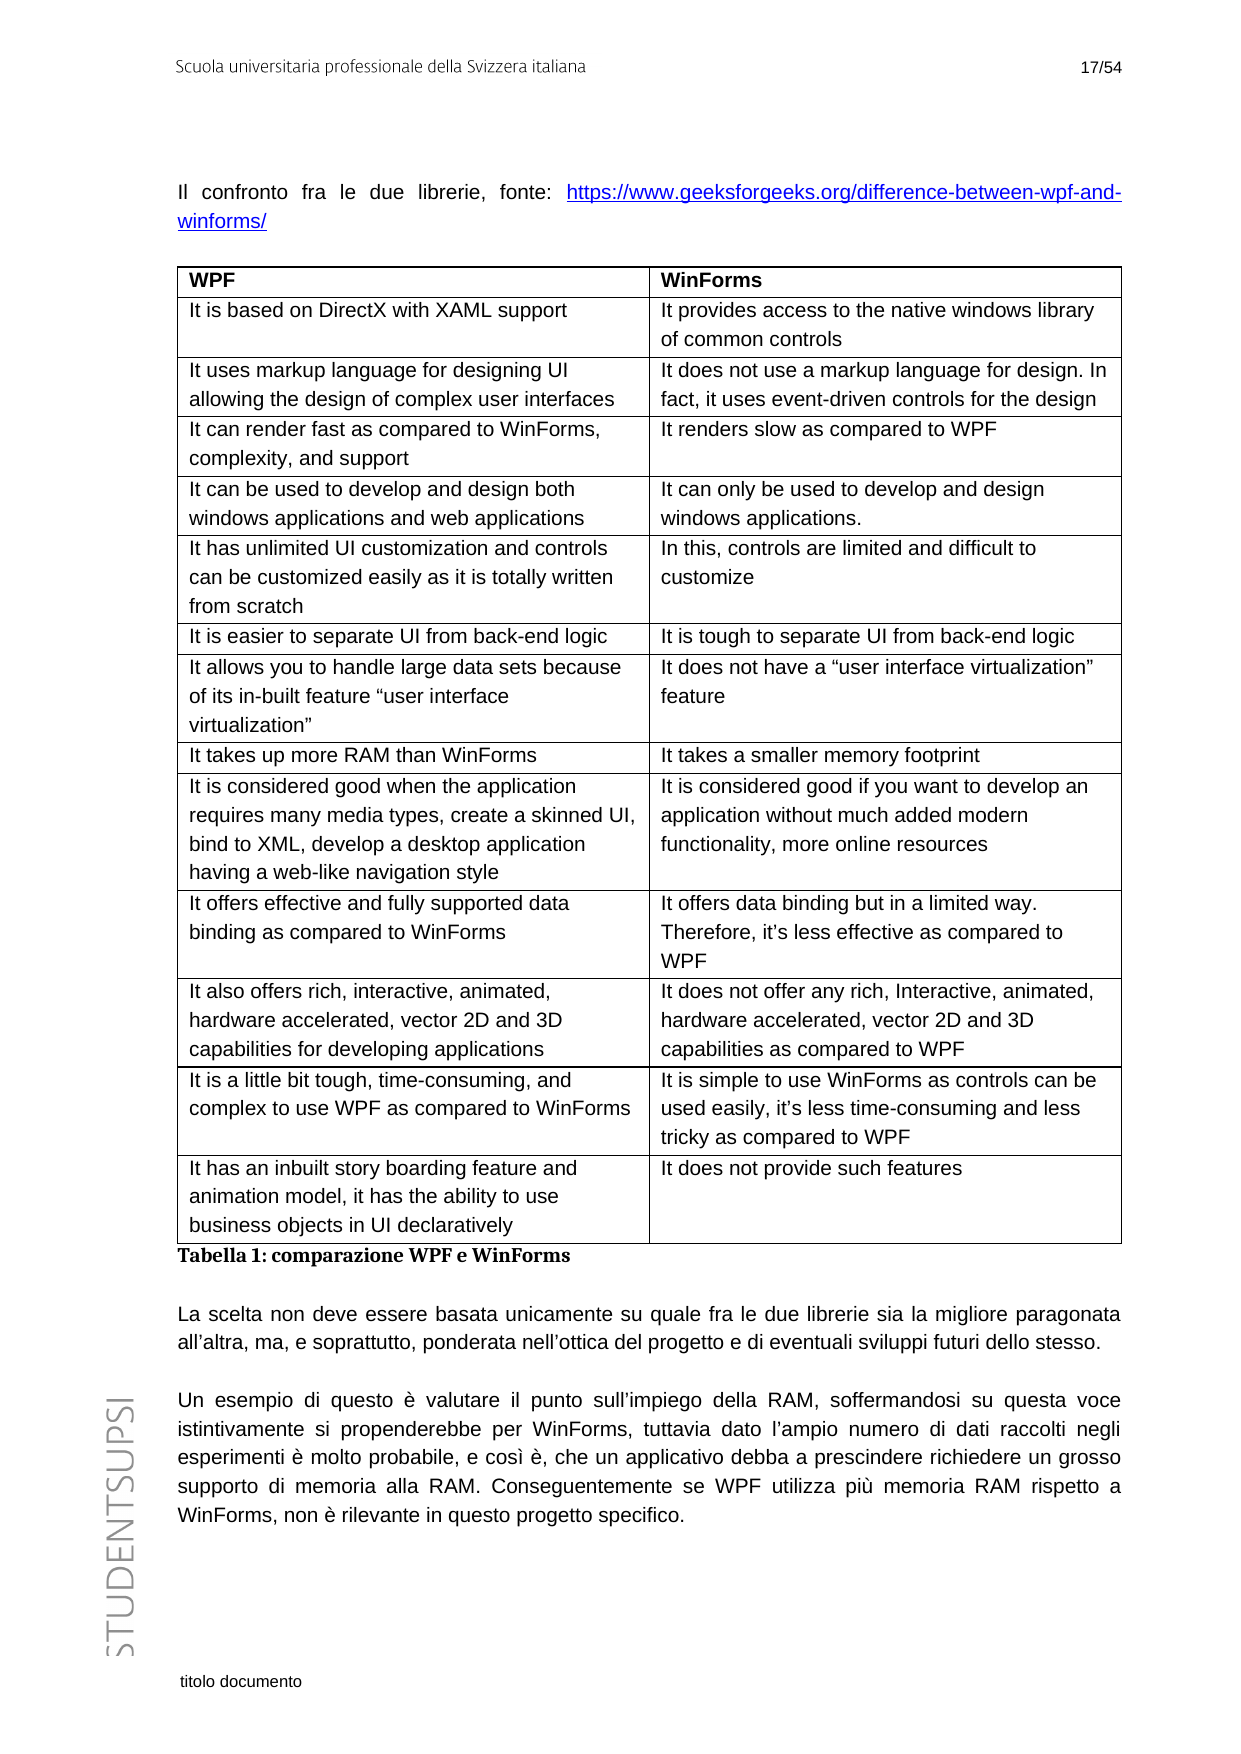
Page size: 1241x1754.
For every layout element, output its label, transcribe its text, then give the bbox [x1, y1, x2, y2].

table_cell It is easier to separate UI from back-end logic [178, 624, 649, 654]
table_cell It has unlimited UI customization and controls can be customized easily as it is totally written from scratch [178, 536, 649, 623]
table_cell It is considered good when the application requires many media types, create a skinned UI, bind to XML, develop a desktop application having a web-like navigation style [178, 774, 649, 890]
picture [106, 1399, 134, 1657]
table_cell It renders slow as compared to WPF [650, 417, 1121, 476]
table_cell It is a little bit tough, time-consuming, and complex to use WPF as compared to WinForms [178, 1068, 649, 1154]
table_cell It is tough to separate UI from back-end logic [650, 624, 1121, 654]
table_cell In this, controls are limited and difficult to customize [650, 536, 1121, 623]
table_cell It can only be used to develop and design windows applications. [650, 477, 1121, 535]
table_cell It does not offer any rich, Interactive, animated, hardware accelerated, vector 2D and 3D capabilities as compared to WPF [650, 979, 1121, 1066]
table_cell It is considered good if you want to develop an application without much added modern functionality, more online resources [650, 774, 1121, 890]
table_cell It does not have a “user interface virtualization” feature [650, 655, 1121, 742]
table_cell It can render fast as compared to WinForms, complexity, and support [178, 417, 649, 476]
table_cell It is simple to use WinForms as controls can be used easily, it’s less time-consuming and less tricky as compared to WPF [650, 1068, 1121, 1154]
text Tabella 1: comparazione WPF e WinForms [177, 1244, 1122, 1268]
table_cell It allows you to handle large data sets because of its in-built feature “user interface virtualization” [178, 655, 649, 742]
table_cell It also offers rich, interactive, animated, hardware accelerated, vector 2D and 3D capabilities for developing applications [178, 979, 649, 1066]
table_cell It is based on DirectX with XAML support [178, 298, 649, 357]
table_cell It has an inbuilt story boarding feature and animation model, it has the ability to use business objects in UI declaratively [178, 1156, 649, 1243]
table_header WinForms [650, 268, 1121, 297]
text La scelta non deve essere basata unicamente su quale fra le due librerie sia la migliore paragonata all’altra, ma, e soprattutto, ponderata nell’ottica del progetto e di eventuali sviluppi futuri dello stesso. [177, 1301, 1122, 1354]
table_cell It offers effective and fully supported data binding as compared to WinForms [178, 891, 649, 978]
table_cell It offers data binding but in a limited way. Therefore, it’s less effective as compared to WPF [650, 891, 1121, 978]
text Un esempio di questo è valutare il punto sull’impiego della RAM, soffermandosi su questa voce istintivamente si propenderebbe per WinForms, tuttavia dato l’ampio numero di dati raccolti negli esperimenti è molto probabile, e così è, che un applicativo debba a prescindere richiedere un grosso supporto di memoria alla RAM. Conseguentemente se WPF utilizza più memoria RAM rispetto a WinForms, non è rilevante in questo progetto specifico. [177, 1388, 1122, 1527]
table_cell It takes a smaller memory footprint [650, 743, 1121, 773]
text Il confronto fra le due librerie, fonte: https://www.geeksforgeeks.org/difference-between-wpf-and-winforms/ [177, 180, 1122, 233]
table_cell It uses markup language for designing UI allowing the design of complex user interfaces [178, 358, 649, 416]
table_cell It does not use a markup language for design. In fact, it uses event-driven controls for the design [650, 358, 1121, 416]
table_cell It can be used to develop and design both windows applications and web applications [178, 477, 649, 535]
table_cell It takes up more RAM than WinForms [178, 743, 649, 773]
table_cell It does not provide such features [650, 1156, 1121, 1243]
picture [168, 53, 602, 80]
table_header WPF [178, 268, 649, 297]
table_cell It provides access to the native windows library of common controls [650, 298, 1121, 357]
